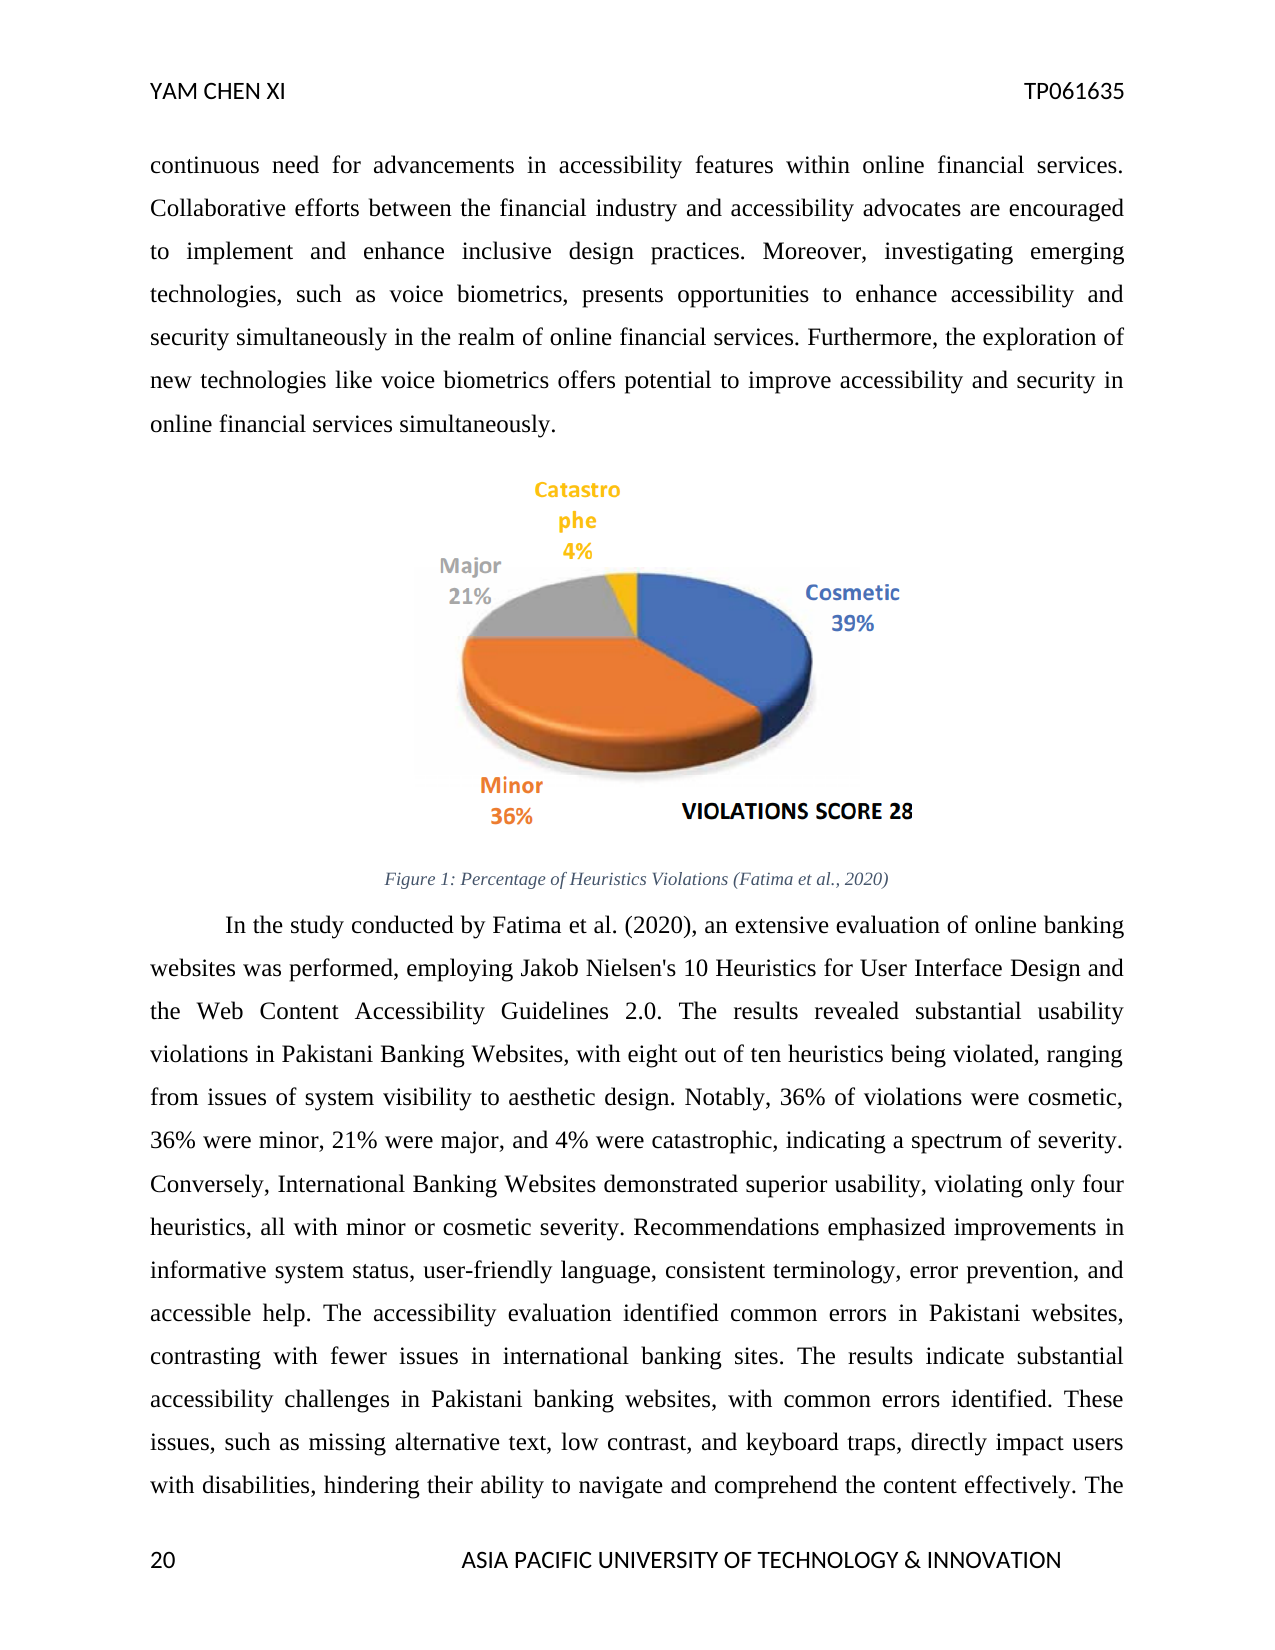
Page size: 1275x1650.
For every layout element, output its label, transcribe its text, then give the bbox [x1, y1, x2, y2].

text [150, 910, 1125, 1499]
picture [363, 476, 912, 829]
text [150, 150, 1125, 437]
text Figure 1: Percentage of Heuristics Violations (Fatima et al., 2020) [150, 868, 1125, 889]
